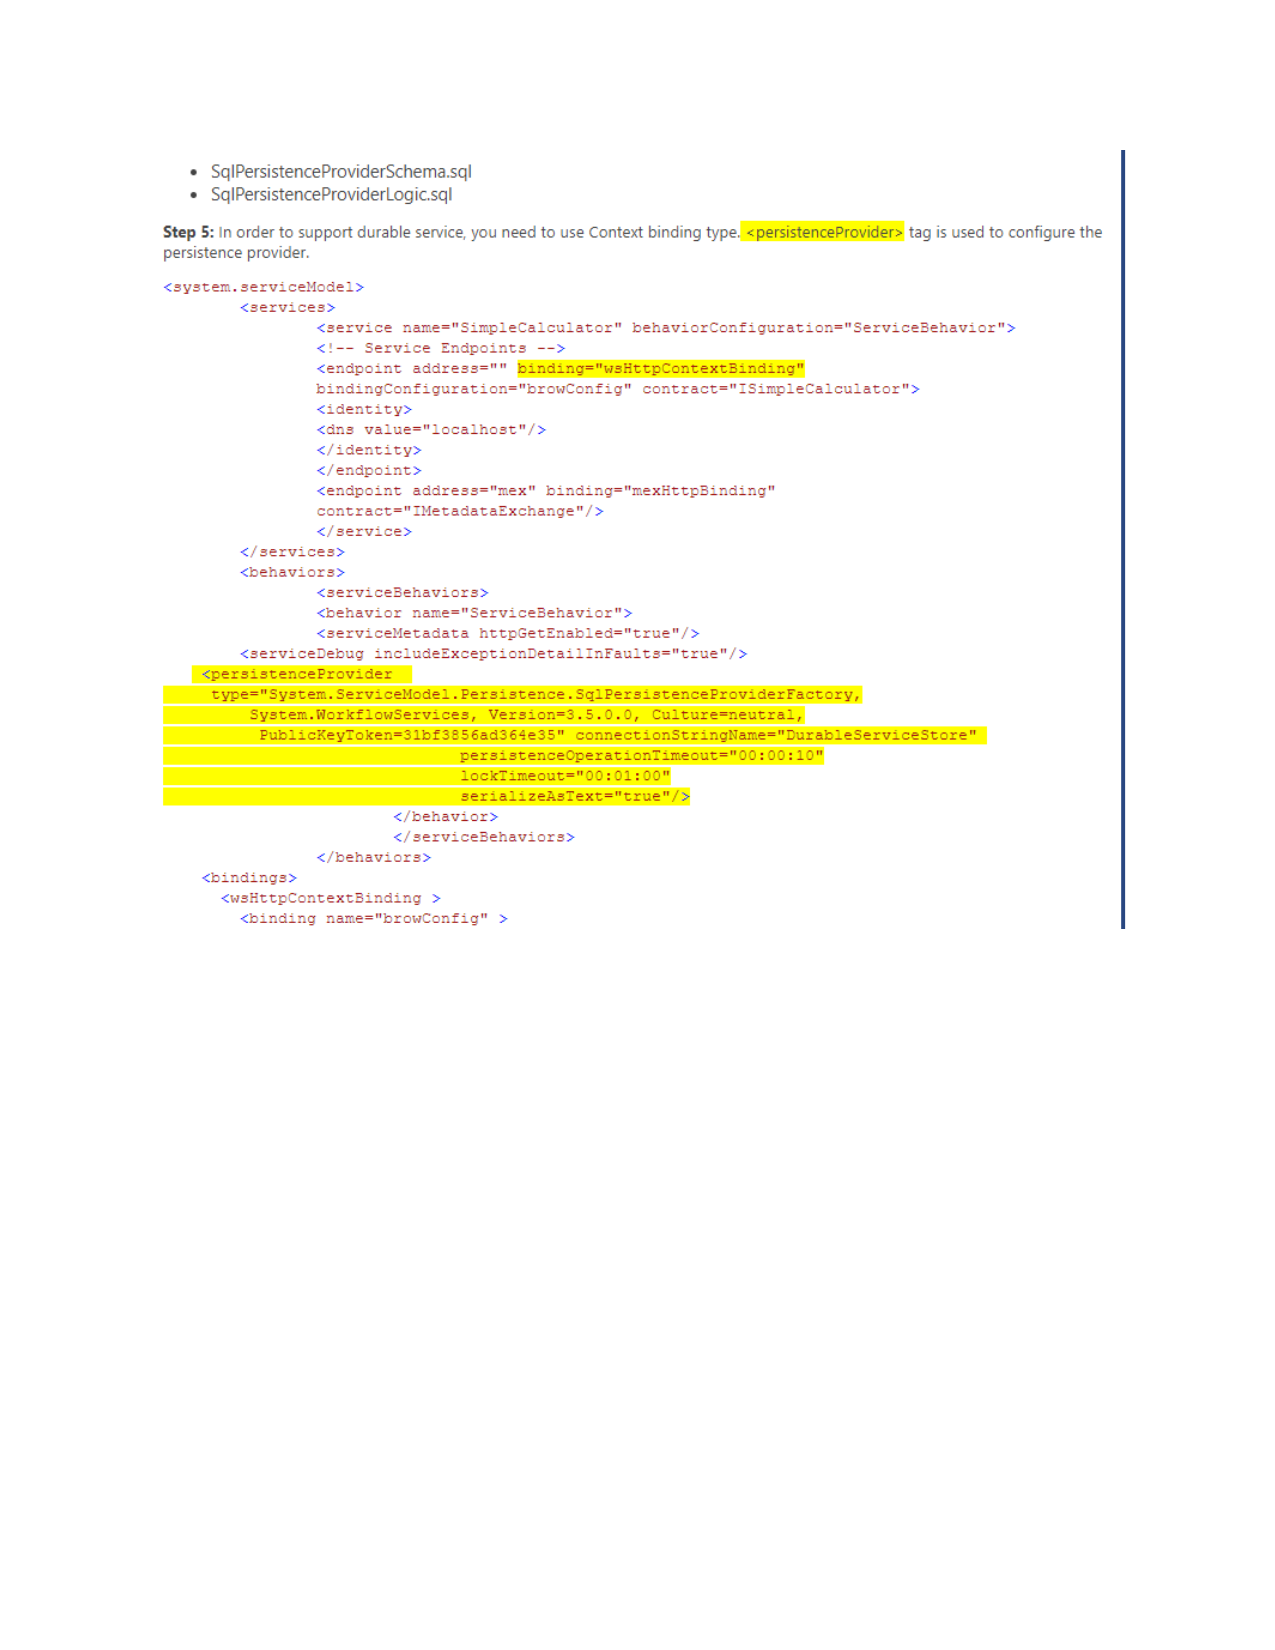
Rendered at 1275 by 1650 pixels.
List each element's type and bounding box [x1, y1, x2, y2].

picture [150, 150, 1125, 929]
